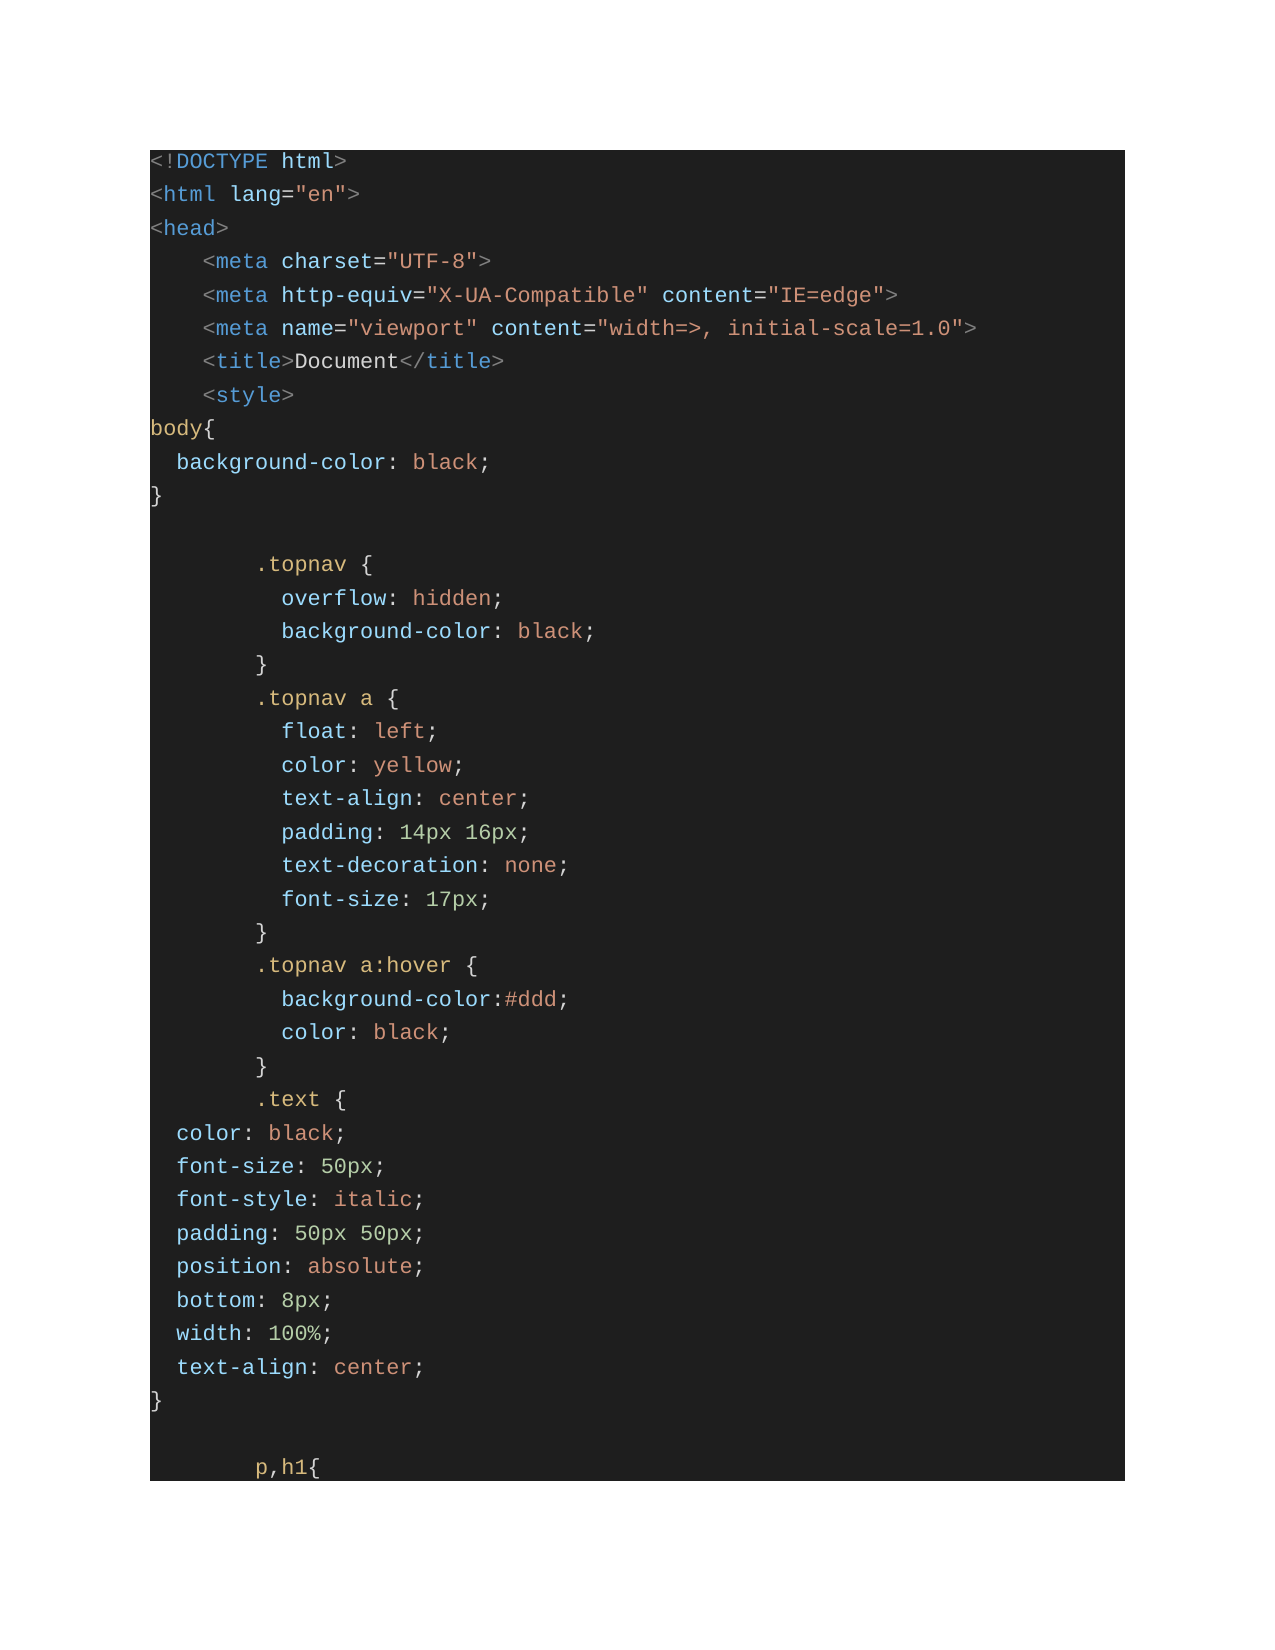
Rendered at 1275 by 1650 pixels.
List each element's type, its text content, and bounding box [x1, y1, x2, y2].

text text-align: center; [150, 787, 1125, 812]
text position: absolute; [150, 1256, 1125, 1280]
text } [150, 484, 1125, 509]
text <head> [150, 217, 1125, 242]
text } [150, 921, 1125, 946]
text font-size: 17px; [150, 888, 1125, 912]
text } [150, 1055, 1125, 1080]
text width: 100%; [150, 1322, 1125, 1347]
text p,h1{ [150, 1456, 1125, 1481]
text .topnav { [150, 553, 1125, 578]
text font-style: italic; [150, 1189, 1125, 1213]
text bottom: 8px; [150, 1289, 1125, 1314]
text text-decoration: none; [150, 854, 1125, 879]
text overflow: hidden; [150, 587, 1125, 612]
text color: black; [150, 1021, 1125, 1046]
text color: black; [150, 1122, 1125, 1147]
text font-size: 50px; [150, 1155, 1125, 1180]
text .topnav a:hover { [150, 954, 1125, 979]
text float: left; [150, 721, 1125, 745]
text body{ [150, 417, 1125, 442]
text text-align: center; [150, 1356, 1125, 1381]
text <title>Document</title> [150, 351, 1125, 375]
text <!DOCTYPE html> [150, 150, 1125, 175]
text padding: 14px 16px; [150, 821, 1125, 846]
text <meta charset="UTF-8"> [150, 250, 1125, 275]
text <style> [150, 384, 1125, 409]
text .text { [150, 1088, 1125, 1113]
text background-color: black; [150, 451, 1125, 476]
text <html lang="en"> [150, 183, 1125, 208]
text .topnav a { [150, 687, 1125, 712]
text <meta http-equiv="X-UA-Compatible" content="IE=edge"> [150, 284, 1125, 308]
text } [150, 1389, 1125, 1414]
text <meta name="viewport" content="width=>, initial-scale=1.0"> [150, 317, 1125, 342]
text background-color: black; [150, 620, 1125, 645]
text } [150, 654, 1125, 678]
text color: yellow; [150, 754, 1125, 779]
text background-color:#ddd; [150, 988, 1125, 1013]
text padding: 50px 50px; [150, 1222, 1125, 1247]
